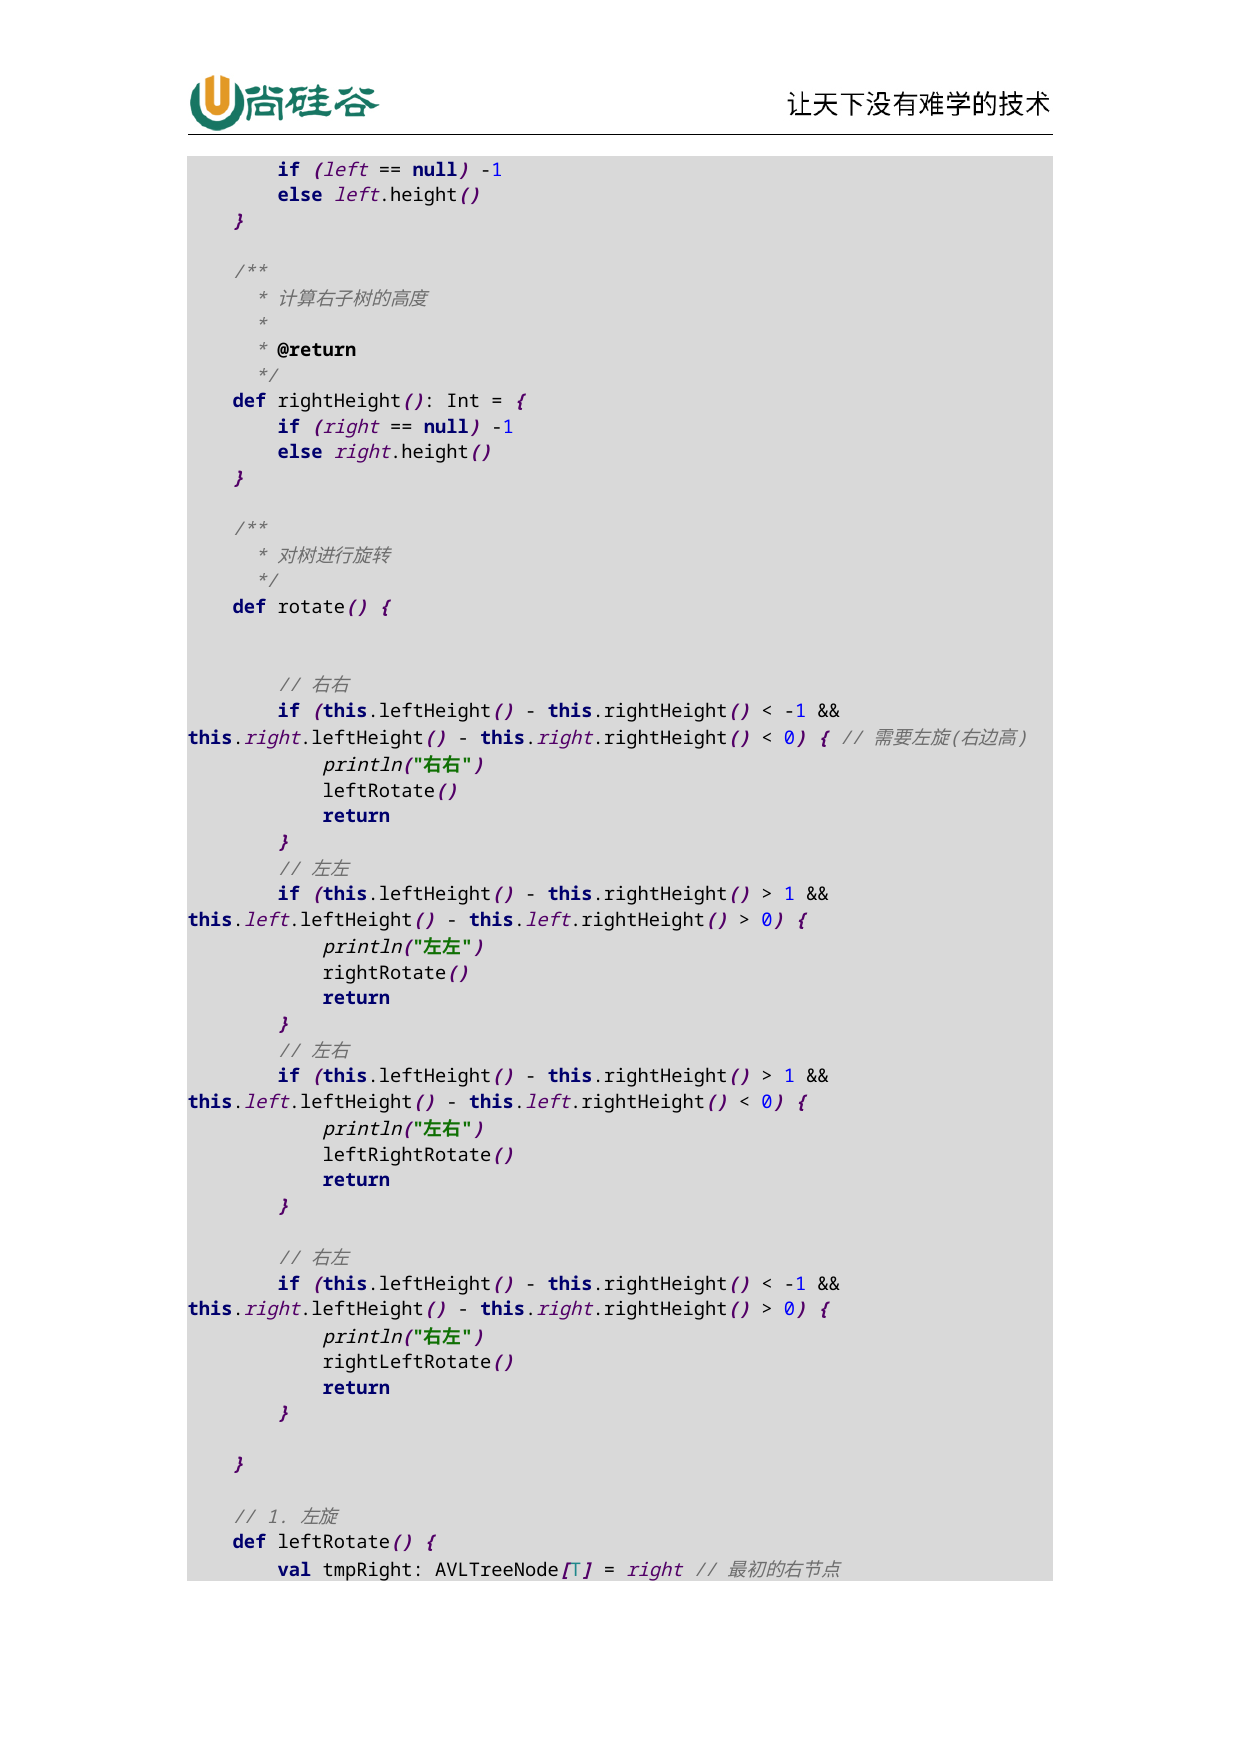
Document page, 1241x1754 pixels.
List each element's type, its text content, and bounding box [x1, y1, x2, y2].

text /** [187, 515, 1053, 541]
text println("左左") [187, 932, 1053, 959]
text if (this.leftHeight() - this.rightHeight() < -1 && this.right.leftHeight() - this.right.rightHeight() > 0) { [187, 1270, 1053, 1321]
text } [187, 1399, 1053, 1425]
text val tmpRight: AVLTreeNode[T] = right // 最初的右节点 [187, 1554, 1053, 1581]
text def leftRotate() { [187, 1529, 1053, 1554]
text // 1. 左旋 [187, 1502, 1053, 1529]
text println("左右") [187, 1114, 1053, 1141]
text leftRightRotate() [187, 1141, 1053, 1166]
text return [187, 1374, 1053, 1399]
text // 左左 [187, 853, 1053, 881]
text else right.height() [187, 438, 1053, 464]
text // 右左 [187, 1243, 1053, 1270]
text return [187, 1166, 1053, 1192]
text println("右左") [187, 1321, 1053, 1348]
text // 左右 [187, 1036, 1053, 1063]
text * @return [187, 336, 1053, 362]
text // 右右 [187, 670, 1053, 697]
text } [187, 1010, 1053, 1036]
text leftRotate() [187, 777, 1053, 802]
text rightLeftRotate() [187, 1348, 1053, 1374]
text if (this.leftHeight() - this.rightHeight() > 1 && this.left.leftHeight() - this.left.rightHeight() < 0) { [187, 1063, 1053, 1114]
text if (left == null) -1 [187, 156, 1053, 182]
text if (right == null) -1 [187, 413, 1053, 438]
text } [187, 1192, 1053, 1217]
text rightRotate() [187, 959, 1053, 984]
text def rightHeight(): Int = { [187, 387, 1053, 413]
text */ [187, 568, 1053, 593]
text } [187, 828, 1053, 853]
text if (this.leftHeight() - this.rightHeight() > 1 && this.left.leftHeight() - this.left.rightHeight() > 0) { [187, 881, 1053, 932]
text else left.height() [187, 182, 1053, 207]
text } [187, 464, 1053, 489]
text * 计算右子树的高度 [187, 284, 1053, 311]
text /** [187, 258, 1053, 284]
text */ [187, 362, 1053, 387]
text println("右右") [187, 750, 1053, 777]
text return [187, 802, 1053, 828]
text * 对树进行旋转 [187, 541, 1053, 568]
text } [187, 1451, 1053, 1476]
text } [187, 207, 1053, 233]
text def rotate() { [187, 593, 1053, 619]
text if (this.leftHeight() - this.rightHeight() < -1 && this.right.leftHeight() - this.right.rightHeight() < 0) { // 需要左旋(右边高) [187, 697, 1053, 750]
picture [187, 73, 1053, 132]
text * [187, 311, 1053, 336]
text return [187, 984, 1053, 1010]
